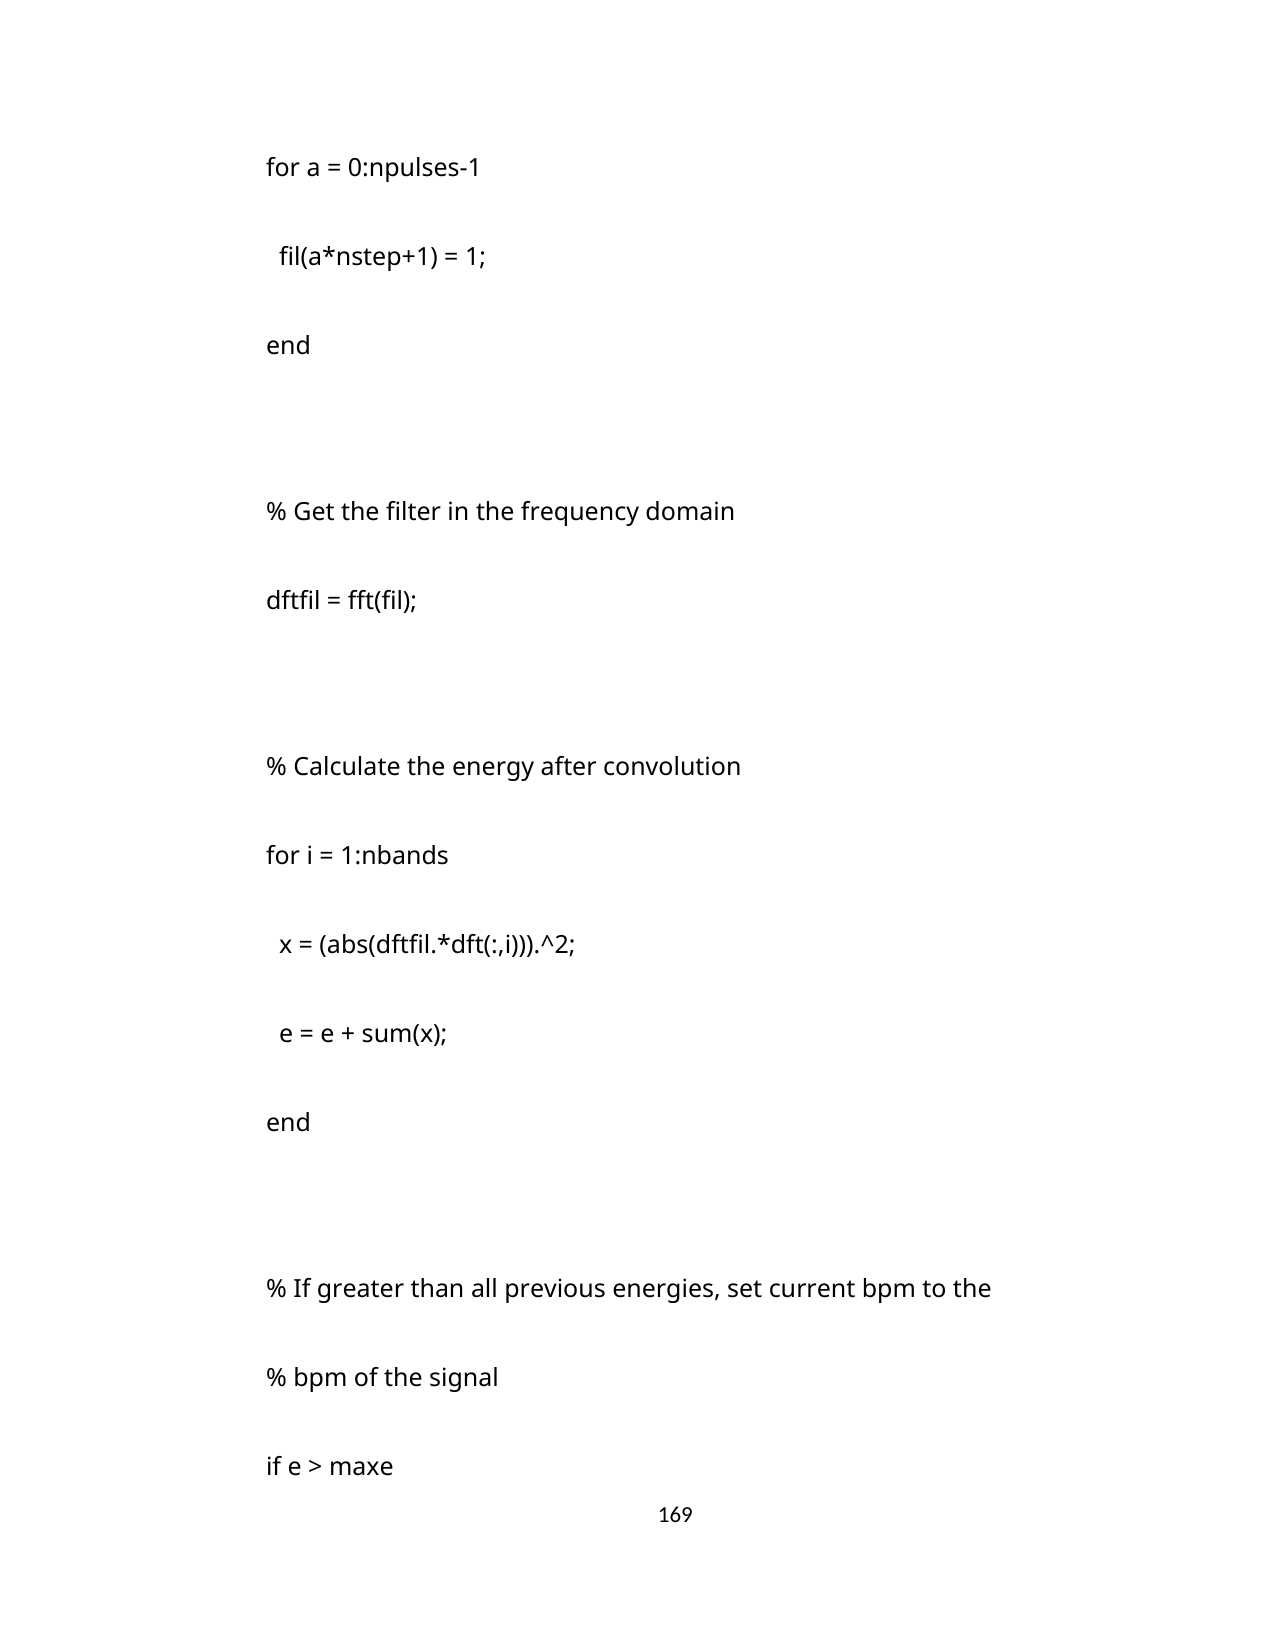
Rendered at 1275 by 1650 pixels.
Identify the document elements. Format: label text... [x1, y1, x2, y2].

text dftfil = fft(fil); [240, 583, 1110, 617]
text e = e + sum(x); [240, 1015, 1110, 1049]
text end [240, 1104, 1110, 1138]
text % Calculate the energy after convolution [240, 748, 1110, 783]
text % If greater than all previous energies, set current bpm to the [240, 1270, 1110, 1304]
text if e > maxe [240, 1448, 1110, 1482]
text % bpm of the signal [240, 1359, 1110, 1393]
text for i = 1:nbands [240, 837, 1110, 872]
text end [240, 328, 1110, 362]
text fil(a*nstep+1) = 1; [240, 239, 1110, 273]
text % Get the filter in the frequency domain [240, 494, 1110, 528]
text for a = 0:npulses-1 [240, 150, 1110, 184]
text x = (abs(dftfil.*dft(:,i))).^2; [240, 926, 1110, 961]
